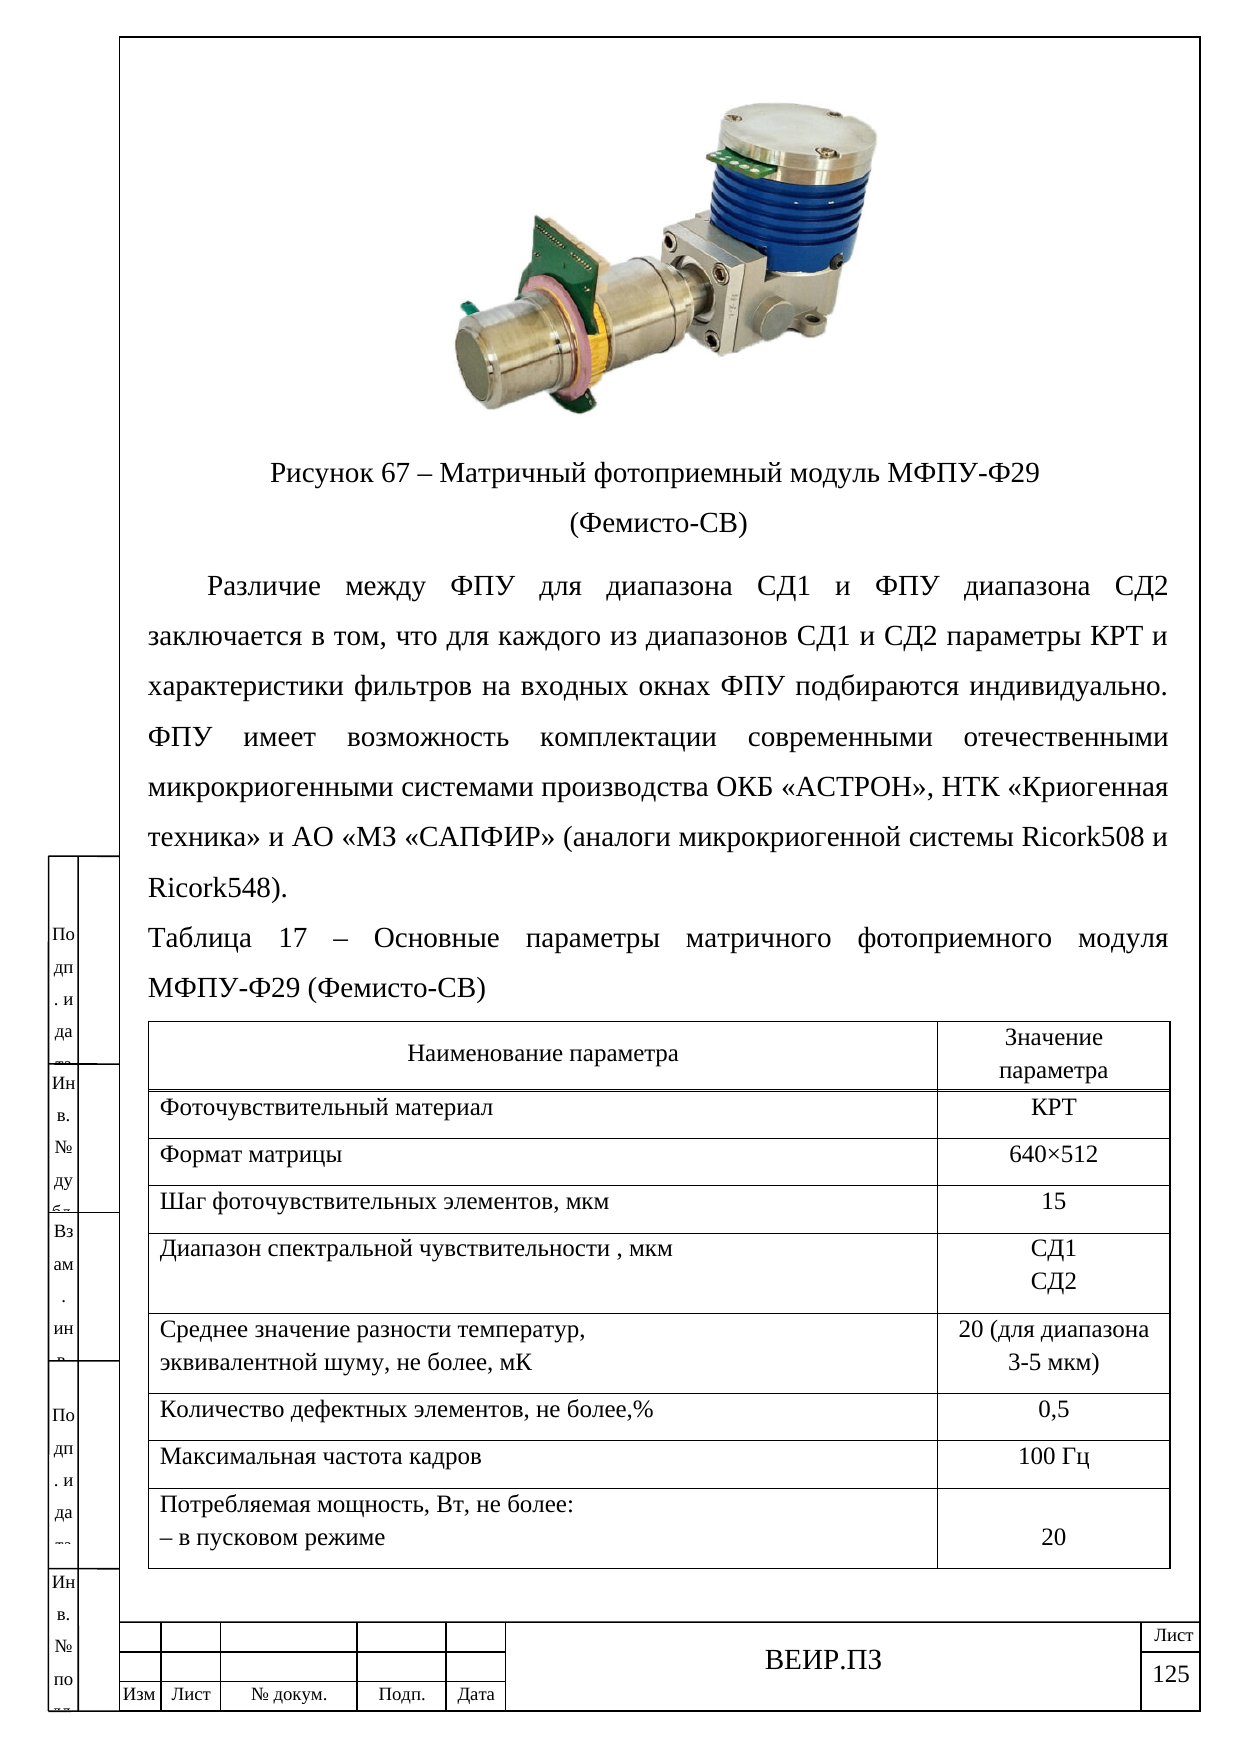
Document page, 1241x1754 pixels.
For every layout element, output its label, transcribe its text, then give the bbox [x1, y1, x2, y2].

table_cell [149, 1489, 937, 1568]
table_cell Максимальная частота кадров [149, 1441, 937, 1488]
table_cell Количество дефектных элементов, не более,% [149, 1394, 937, 1440]
table_cell 640×512 [938, 1139, 1169, 1185]
table_cell Среднее значение разности температур, эквивалентной шуму, не более, мК [149, 1314, 937, 1393]
table_header Значение параметра [938, 1022, 1169, 1088]
table_cell 0,5 [938, 1394, 1169, 1440]
table_cell СД1 СД2 [938, 1234, 1169, 1313]
text Таблица 17 – Основные параметры матричного фотоприемного модуля МФПУ-Ф29 (Фемисто-СВ) [148, 920, 1169, 1004]
picture [396, 88, 921, 438]
table_cell КРТ [938, 1092, 1169, 1138]
table_cell 20 7 [938, 1489, 1169, 1568]
table_header Наименование параметра [149, 1022, 937, 1088]
table_cell Диапазон спектральной чувствительности , мкм [149, 1234, 937, 1313]
table_cell Фоточувствительный материал [149, 1092, 937, 1138]
table_cell Шаг фоточувствительных элементов, мкм [149, 1186, 937, 1232]
text Различие между ФПУ для диапазона СД1 и ФПУ диапазона СД2 заключается в том, что для каждого из диапазонов СД1 и СД2 параметры КРТ и характеристики фильтров на входных окнах ФПУ подбираются индивидуально. ФПУ имеет возможность комплектации современными отечественными микрокриогенными системами производства ОКБ «АСТРОН», НТК «Криогенная техника» и АО «МЗ «САПФИР» (аналоги микрокриогенной системы Ricork508 и Ricork548). [148, 568, 1169, 903]
table_cell 15 [938, 1186, 1169, 1232]
text Рисунок 67 – Матричный фотоприемный модуль МФПУ-Ф29 (Фемисто-СВ) [148, 455, 1169, 538]
table_cell 100 Гц [938, 1441, 1169, 1488]
table_cell Формат матрицы [149, 1139, 937, 1185]
table_cell 20 (для диапазона 3-5 мкм) [938, 1314, 1169, 1393]
